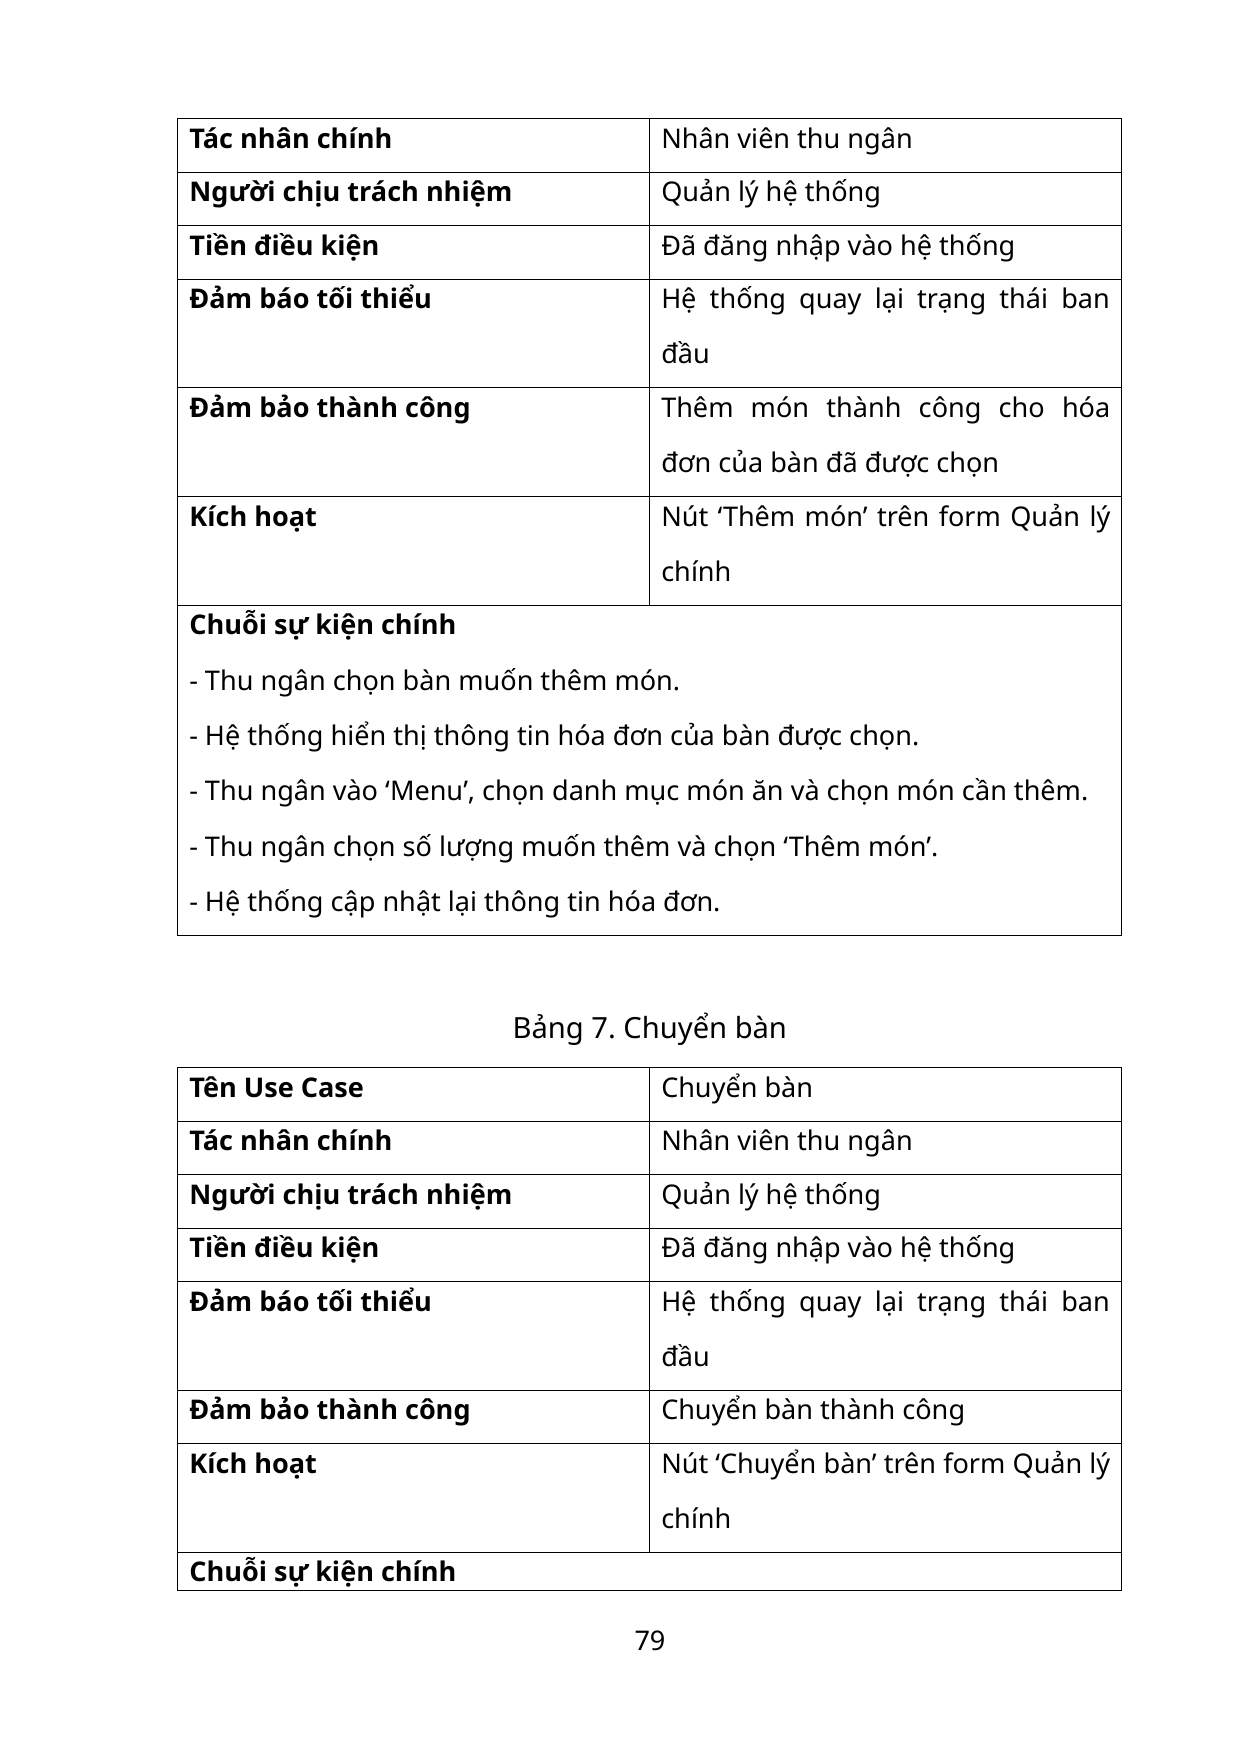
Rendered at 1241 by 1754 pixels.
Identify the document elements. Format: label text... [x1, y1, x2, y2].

table_cell Kích hoạt [178, 497, 649, 605]
table_cell Quản lý hệ thống [650, 1175, 1121, 1227]
table_cell Đã đăng nhập vào hệ thống [650, 226, 1121, 278]
table_header Chuyển bàn [650, 1068, 1121, 1121]
table_cell Nút ‘Thêm món’ trên form Quản lý chính [650, 497, 1121, 605]
table_cell Tiền điều kiện [178, 226, 649, 278]
table_cell Đã đăng nhập vào hệ thống [650, 1229, 1121, 1281]
table_cell Người chịu trách nhiệm [178, 1175, 649, 1227]
table_cell Hệ thống quay lại trạng thái ban đầu [650, 1282, 1121, 1390]
table_cell Tác nhân chính [178, 1122, 649, 1174]
table_cell Đảm báo tối thiểu [178, 280, 649, 387]
table_cell Tiền điều kiện [178, 1229, 649, 1281]
table_cell Thêm món thành công cho hóa đơn của bàn đã được chọn [650, 388, 1121, 496]
table_cell Đảm bảo thành công [178, 1391, 649, 1443]
table_cell Kích hoạt [178, 1444, 649, 1552]
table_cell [178, 1553, 1121, 1590]
table_cell Chuyển bàn thành công [650, 1391, 1121, 1443]
table_cell Hệ thống quay lại trạng thái ban đầu [650, 280, 1121, 387]
table_cell Chuỗi sự kiện chính - Thu ngân chọn bàn muốn thêm món. - Hệ thống hiển thị thông tin hóa đơn của bàn được chọn. - Thu ngân vào ‘Menu’, chọn danh mục món ăn và chọn món cần thêm. - Thu ngân chọn số lượng muốn thêm và chọn ‘Thêm món’. - Hệ thống cập nhật lại thông tin hóa đơn. [178, 606, 1121, 935]
table_header Tên Use Case [178, 1068, 649, 1121]
table_cell Tác nhân chính [178, 119, 649, 172]
table_cell Nhân viên thu ngân [650, 119, 1121, 172]
table_cell Đảm bảo thành công [178, 388, 649, 496]
table_cell Nút ‘Chuyển bàn’ trên form Quản lý chính [650, 1444, 1121, 1552]
table_cell Đảm báo tối thiểu [178, 1282, 649, 1390]
text Bảng 7. Chuyển bàn [177, 1008, 1122, 1047]
table_cell Nhân viên thu ngân [650, 1122, 1121, 1174]
table_cell Người chịu trách nhiệm [178, 173, 649, 225]
table_cell Quản lý hệ thống [650, 173, 1121, 225]
